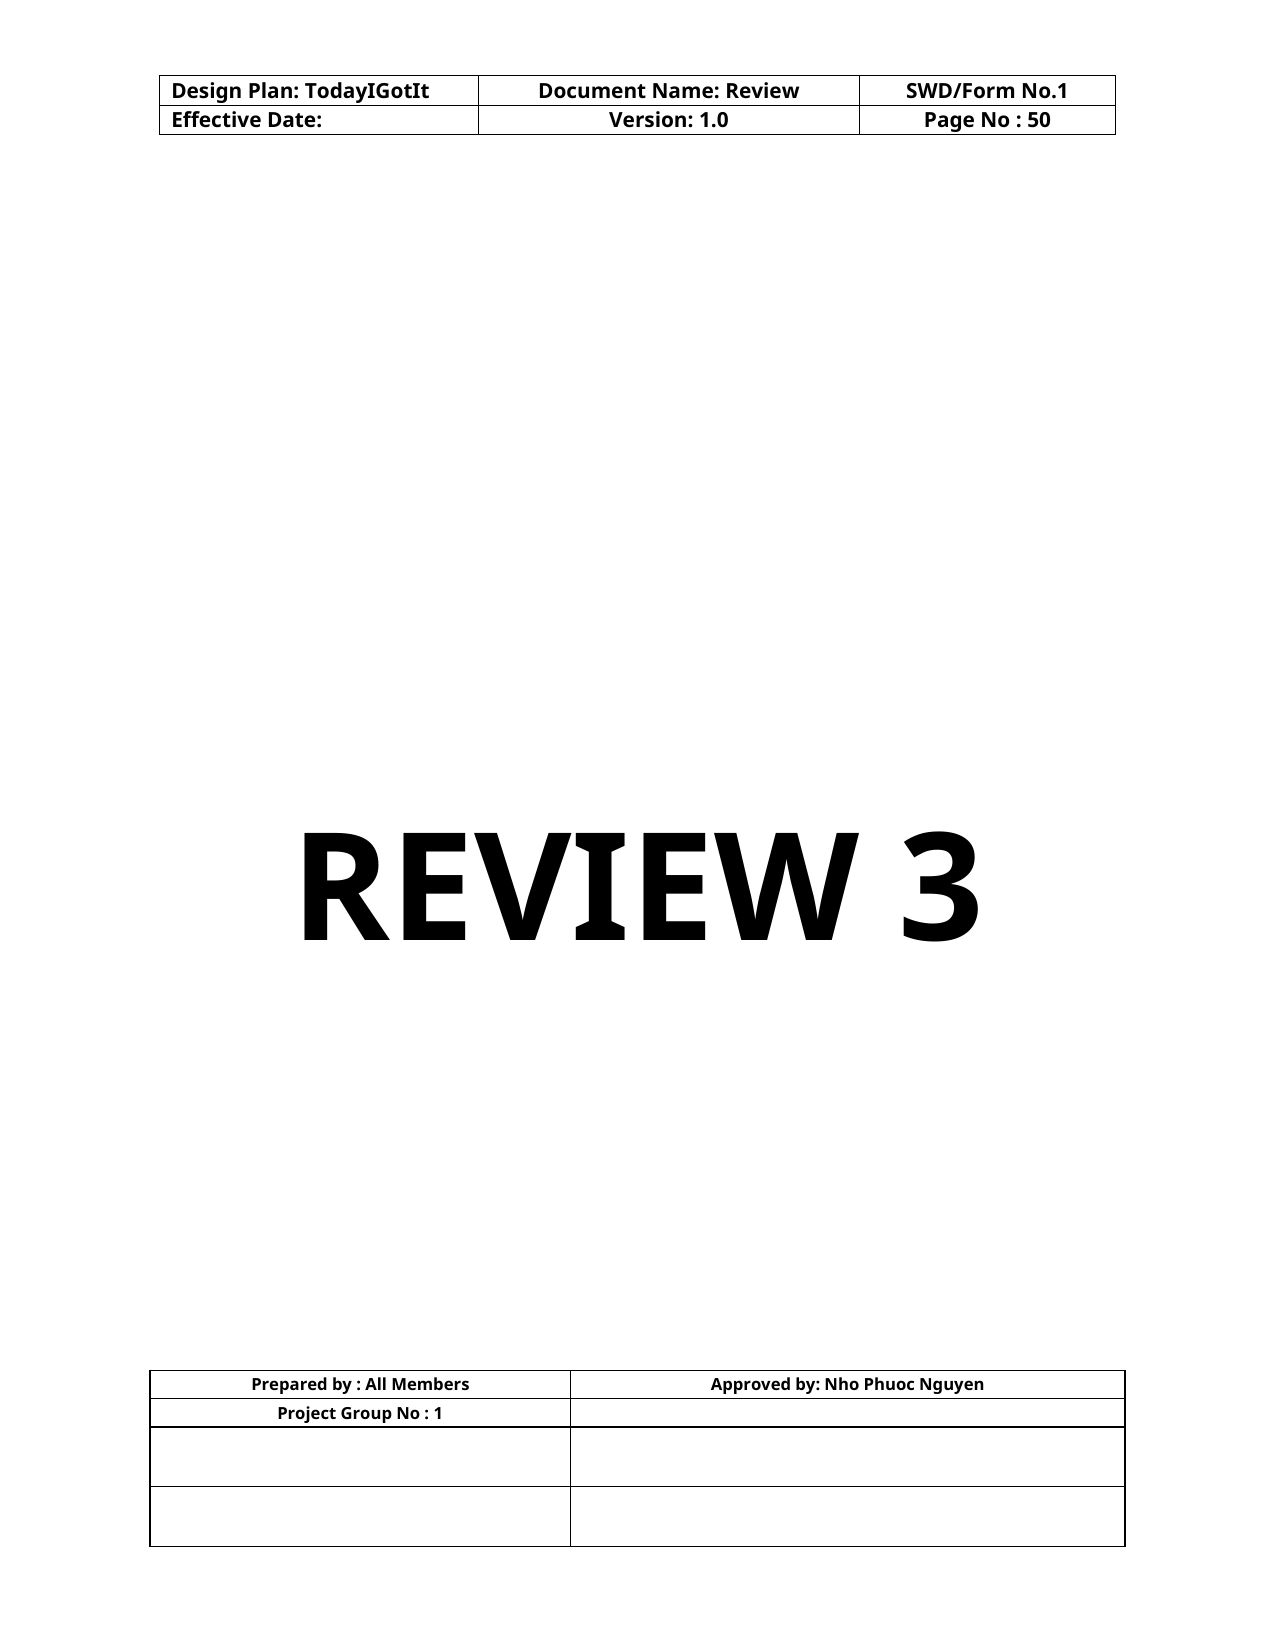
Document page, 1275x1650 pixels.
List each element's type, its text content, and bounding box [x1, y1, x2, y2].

subtitle REVIEW 3 [150, 780, 1125, 984]
